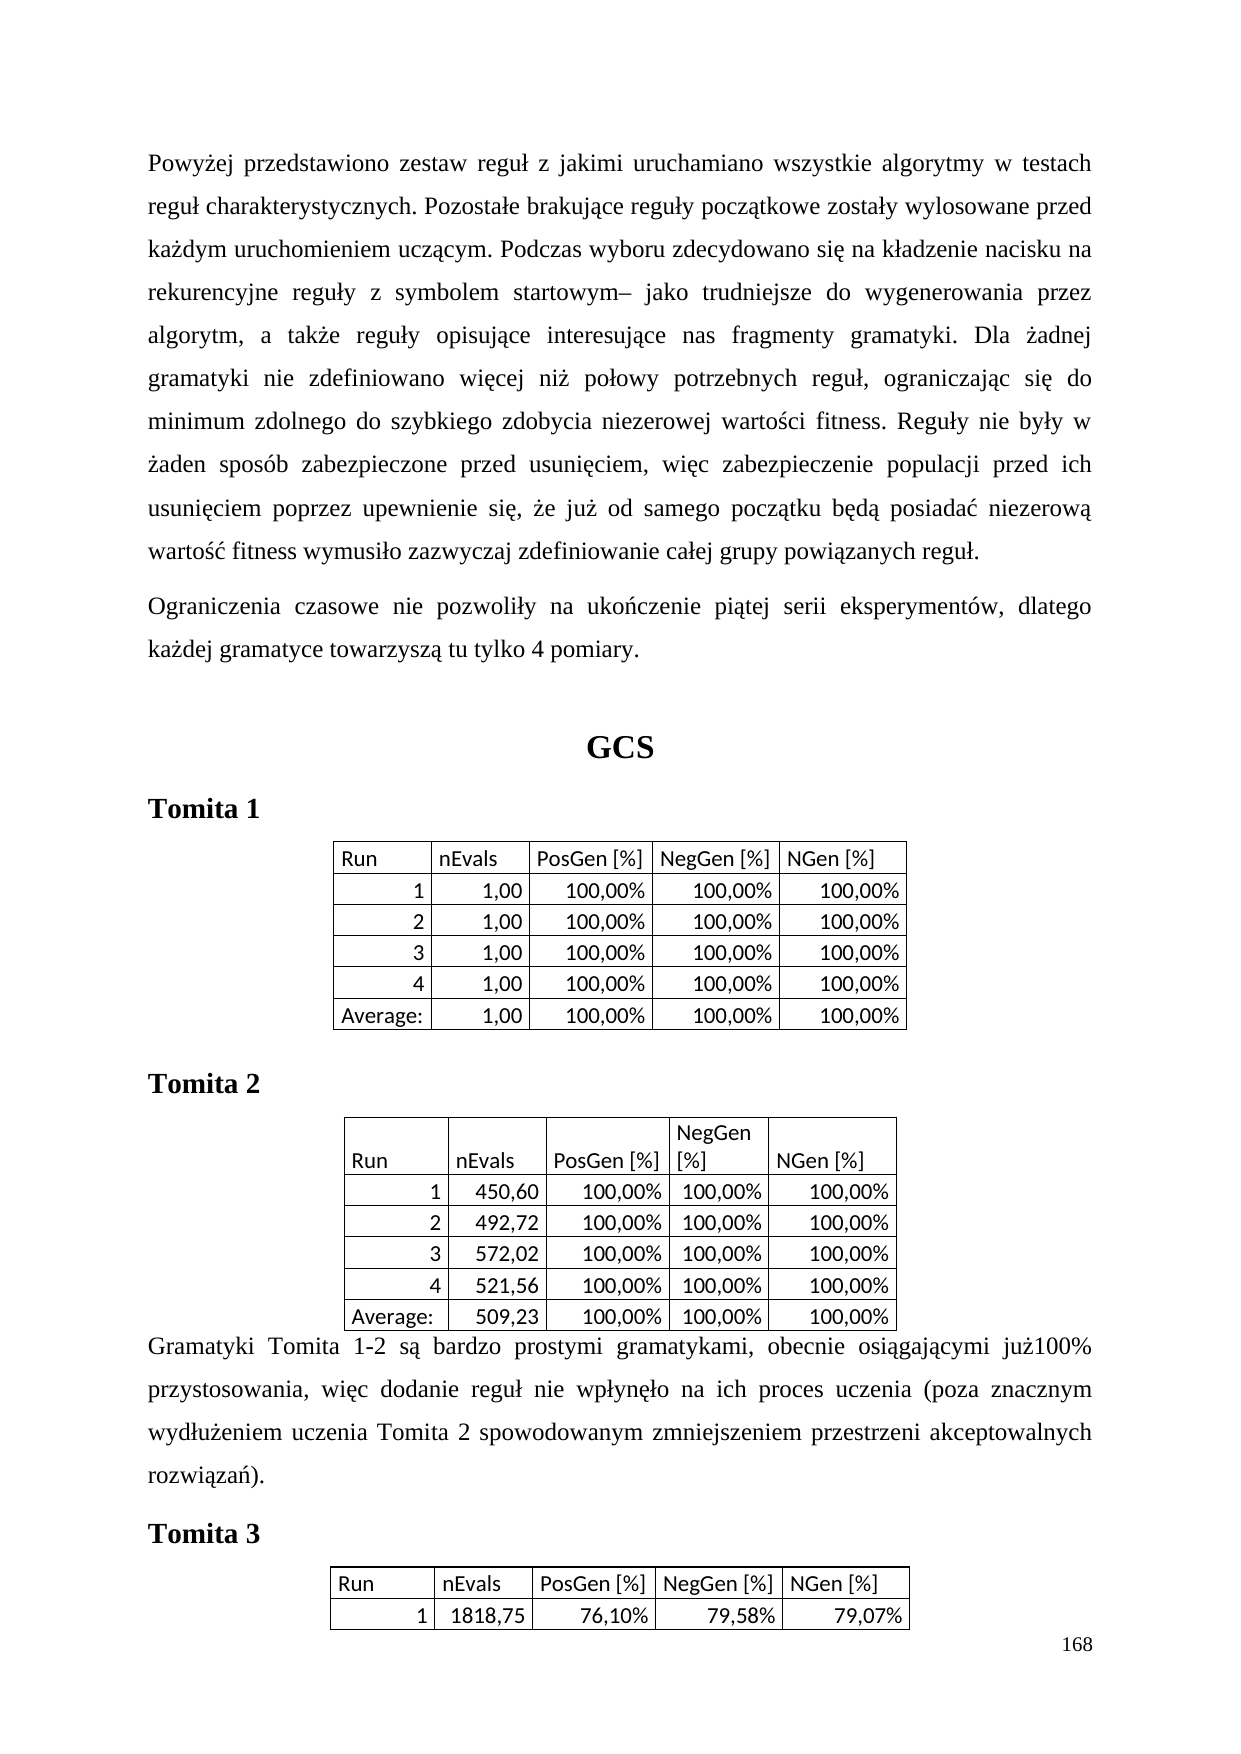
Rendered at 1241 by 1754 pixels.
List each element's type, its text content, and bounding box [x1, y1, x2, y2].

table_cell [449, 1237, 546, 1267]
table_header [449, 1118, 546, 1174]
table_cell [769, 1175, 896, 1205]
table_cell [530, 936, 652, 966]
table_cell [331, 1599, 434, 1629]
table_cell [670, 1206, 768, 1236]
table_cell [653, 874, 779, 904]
text Tomita 3 [148, 1516, 1093, 1549]
text Ograniczenia czasowe nie pozwoliły na ukończenie piątej serii eksperymentów, dlatego każdej gramatyce towarzyszą tu tylko 4 pomiary. [148, 591, 1093, 663]
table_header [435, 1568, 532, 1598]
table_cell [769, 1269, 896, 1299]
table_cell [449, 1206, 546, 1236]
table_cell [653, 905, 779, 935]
text Gramatyki Tomita 1-2 są bardzo prostymi gramatykami, obecnie osiągającymi już100% przystosowania, więc dodanie reguł nie wpłynęło na ich proces uczenia (poza znacznym wydłużeniem uczenia Tomita 2 spowodowanym zmniejszeniem przestrzeni akceptowalnych rozwiązań). [148, 1331, 1093, 1489]
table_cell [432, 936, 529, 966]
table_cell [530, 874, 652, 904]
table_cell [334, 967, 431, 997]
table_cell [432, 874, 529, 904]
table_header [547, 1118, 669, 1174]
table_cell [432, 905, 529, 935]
text Powyżej przedstawiono zestaw reguł z jakimi uruchamiano wszystkie algorytmy w testach reguł charakterystycznych. Pozostałe brakujące reguły początkowe zostały wylosowane przed każdym uruchomieniem uczącym. Podczas wyboru zdecydowano się na kładzenie nacisku na rekurencyjne reguły z symbolem startowym– jako trudniejsze do wygenerowania przez algorytm, a także reguły opisujące interesujące nas fragmenty gramatyki. Dla żadnej gramatyki nie zdefiniowano więcej niż połowy potrzebnych reguł, ograniczając się do minimum zdolnego do szybkiego zdobycia niezerowej wartości fitness. Reguły nie były w żaden sposób zabezpieczone przed usunięciem, więc zabezpieczenie populacji przed ich usunięciem poprzez upewnienie się, że już od samego początku będą posiadać niezerową wartość fitness wymusiło zazwyczaj zdefiniowanie całej grupy powiązanych reguł. [148, 148, 1093, 564]
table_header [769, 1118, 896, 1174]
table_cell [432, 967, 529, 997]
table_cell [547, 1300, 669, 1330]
text GCS [148, 728, 1093, 766]
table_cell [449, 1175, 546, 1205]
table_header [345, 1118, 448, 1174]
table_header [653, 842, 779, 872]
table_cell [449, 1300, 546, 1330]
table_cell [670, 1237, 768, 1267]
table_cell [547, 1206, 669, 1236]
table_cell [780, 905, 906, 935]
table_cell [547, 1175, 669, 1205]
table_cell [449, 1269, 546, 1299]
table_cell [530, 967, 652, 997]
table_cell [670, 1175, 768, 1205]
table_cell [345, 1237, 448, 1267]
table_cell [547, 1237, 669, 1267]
text Tomita 2 [148, 1066, 1093, 1100]
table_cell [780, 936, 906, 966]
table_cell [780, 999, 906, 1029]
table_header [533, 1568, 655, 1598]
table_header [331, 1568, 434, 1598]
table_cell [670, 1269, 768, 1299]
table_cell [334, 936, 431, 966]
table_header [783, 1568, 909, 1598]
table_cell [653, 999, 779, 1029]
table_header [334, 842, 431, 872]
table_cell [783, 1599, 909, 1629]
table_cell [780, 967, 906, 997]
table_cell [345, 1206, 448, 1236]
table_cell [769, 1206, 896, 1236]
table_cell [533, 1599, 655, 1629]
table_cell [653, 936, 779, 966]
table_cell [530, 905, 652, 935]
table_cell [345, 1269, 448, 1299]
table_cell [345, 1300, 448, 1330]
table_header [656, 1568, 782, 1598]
text Tomita 1 [148, 791, 1093, 824]
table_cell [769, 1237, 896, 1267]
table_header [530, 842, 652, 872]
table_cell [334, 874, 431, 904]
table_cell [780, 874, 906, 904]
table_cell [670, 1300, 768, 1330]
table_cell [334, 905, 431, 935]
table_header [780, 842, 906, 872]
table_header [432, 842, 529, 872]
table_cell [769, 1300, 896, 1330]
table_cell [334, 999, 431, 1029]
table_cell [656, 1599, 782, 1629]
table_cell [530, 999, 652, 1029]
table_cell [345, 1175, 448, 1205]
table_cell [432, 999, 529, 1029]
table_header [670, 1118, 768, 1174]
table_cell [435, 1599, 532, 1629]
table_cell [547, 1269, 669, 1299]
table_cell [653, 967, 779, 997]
